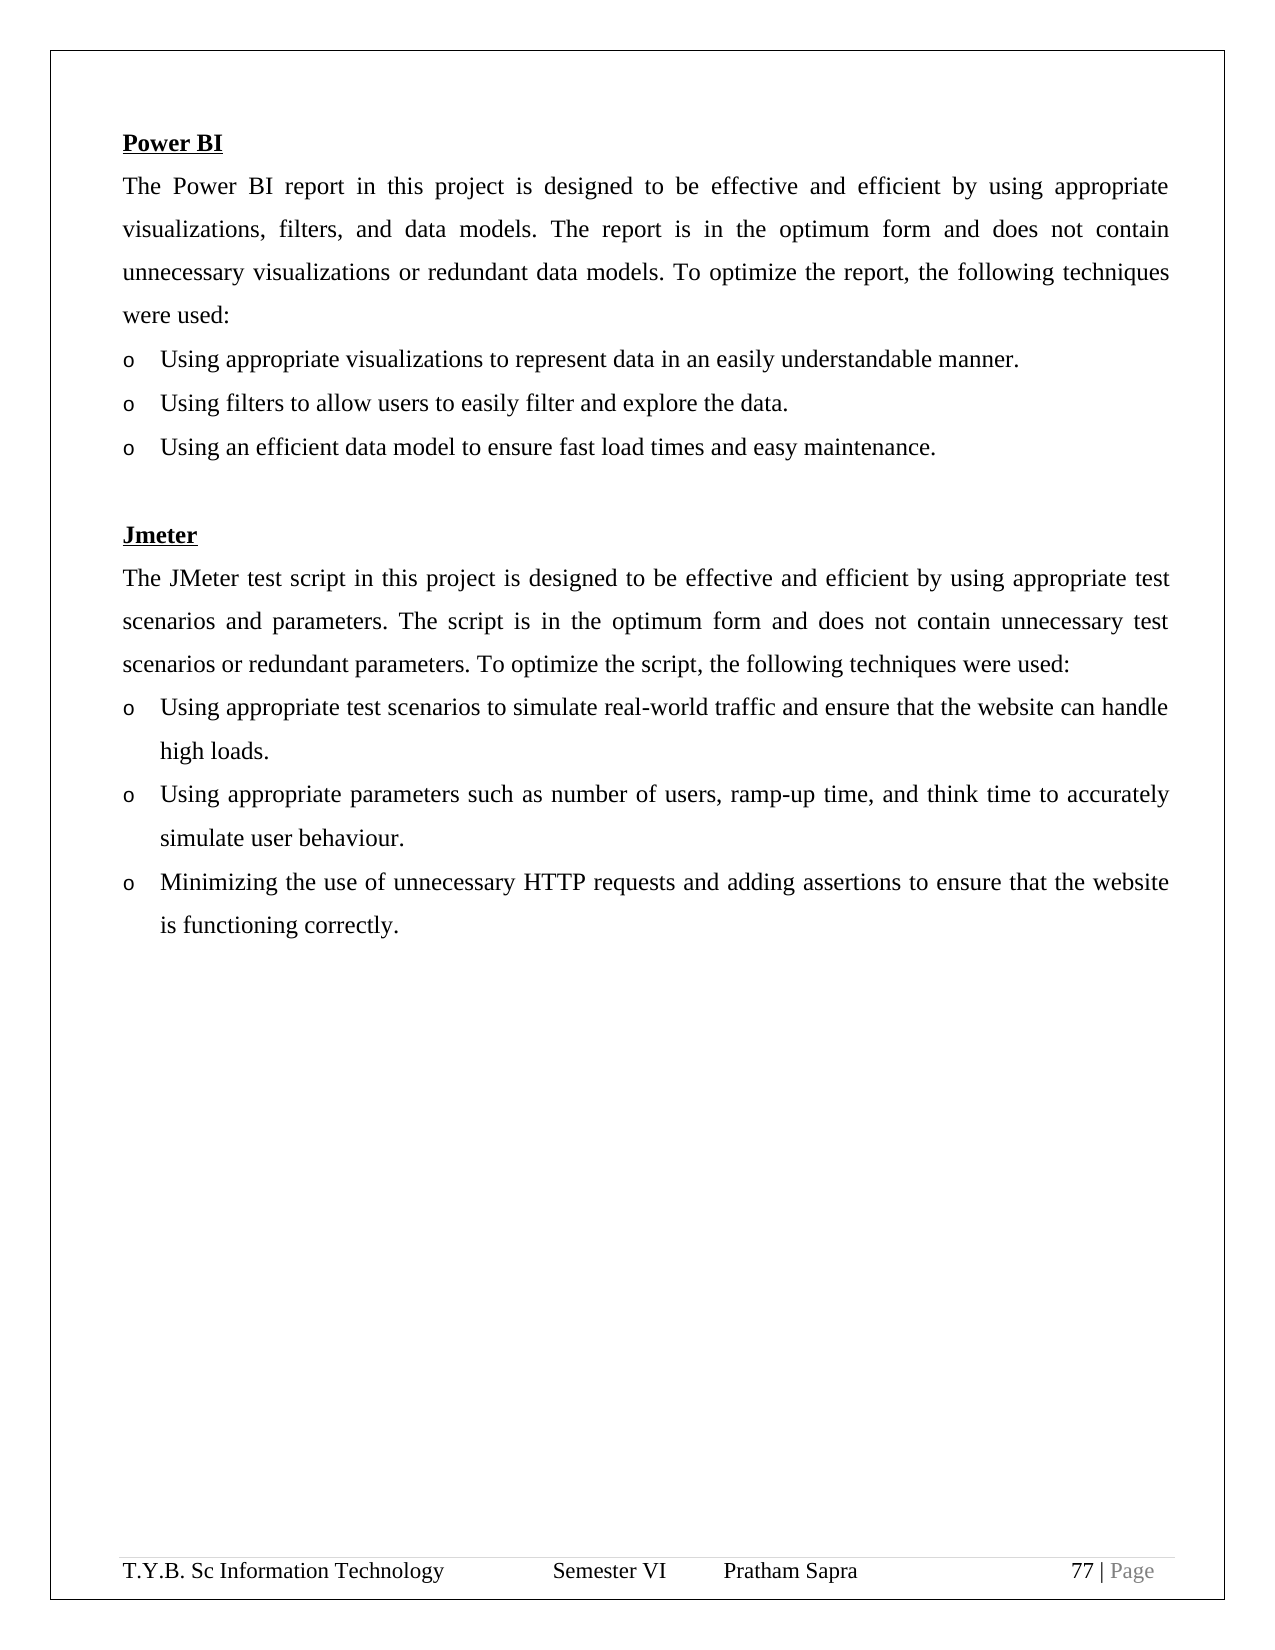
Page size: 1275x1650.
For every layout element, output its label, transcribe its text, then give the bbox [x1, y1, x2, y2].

list Using appropriate parameters such as number of users, ramp-up time, and think time to accurately simulate user behaviour. [122, 779, 1170, 852]
list Using appropriate visualizations to represent data in an easily understandable manner. [122, 344, 1170, 373]
list Minimizing the use of unnecessary HTTP requests and adding assertions to ensure that the website is functioning correctly. [122, 867, 1170, 939]
list Using filters to allow users to easily filter and explore the data. [122, 388, 1170, 418]
text The JMeter test script in this project is designed to be effective and efficient by using appropriate test scenarios and parameters. The script is in the optimum form and does not contain unnecessary test scenarios or redundant parameters. To optimize the script, the following techniques were used: [122, 563, 1170, 678]
list Using an efficient data model to ensure fast load times and easy maintenance. [122, 432, 1170, 462]
text The Power BI report in this project is designed to be effective and efficient by using appropriate visualizations, filters, and data models. The report is in the optimum form and does not contain unnecessary visualizations or redundant data models. To optimize the report, the following techniques were used: [122, 171, 1170, 329]
text Jmeter [122, 520, 1170, 549]
text Power BI [122, 128, 1170, 157]
list Using appropriate test scenarios to simulate real-world traffic and ensure that the website can handle high loads. [122, 692, 1170, 765]
